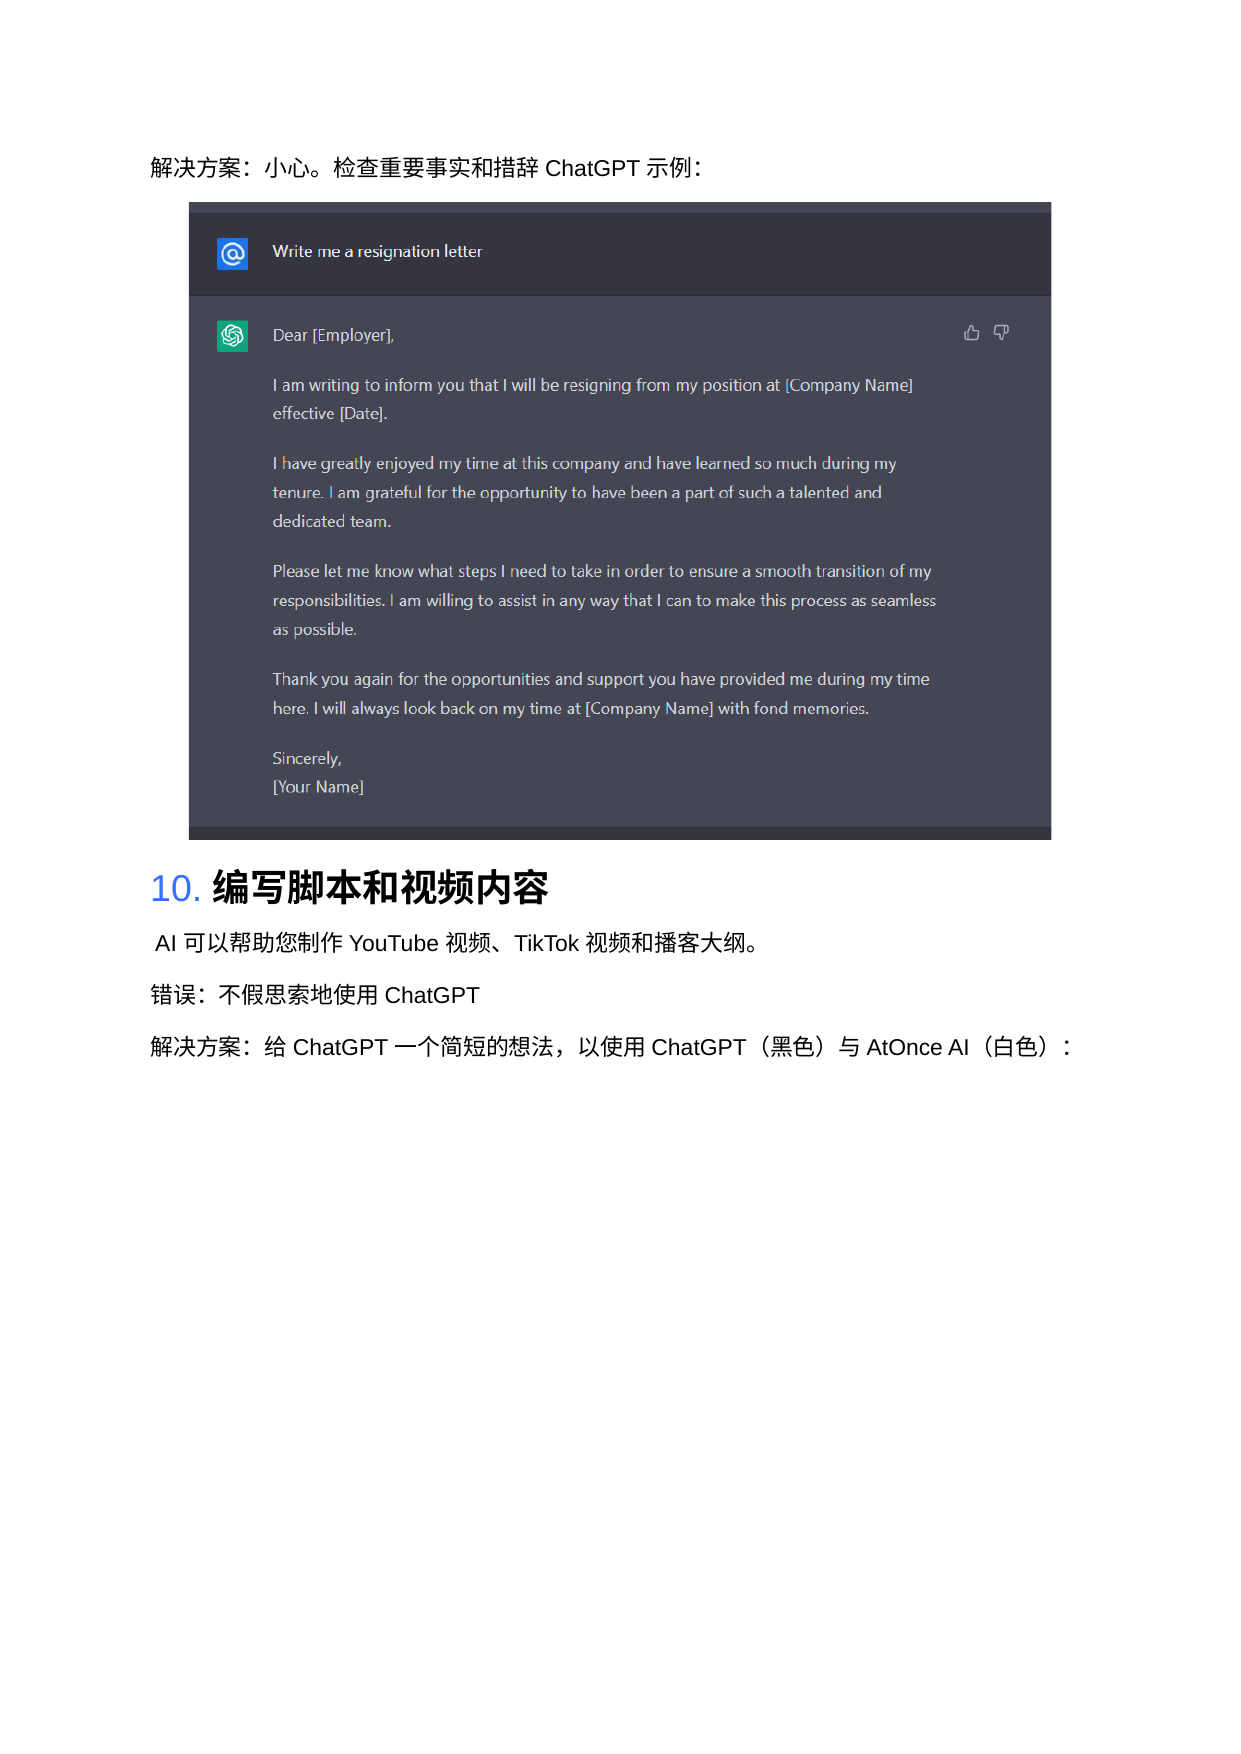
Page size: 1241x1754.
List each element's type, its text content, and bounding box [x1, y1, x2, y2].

picture [188, 202, 1052, 840]
text AI 可以帮助您制作 YouTube 视频、TikTok 视频和播客大纲。 [150, 924, 1090, 958]
text 解决方案：给 ChatGPT 一个简短的想法，以使用 ChatGPT（黑色）与 AtOnce AI（白色）： [150, 1029, 1090, 1062]
text 解决方案：小心。检查重要事实和措辞 ChatGPT 示例： [150, 150, 1090, 183]
text 错误：不假思索地使用 ChatGPT [150, 977, 1090, 1010]
